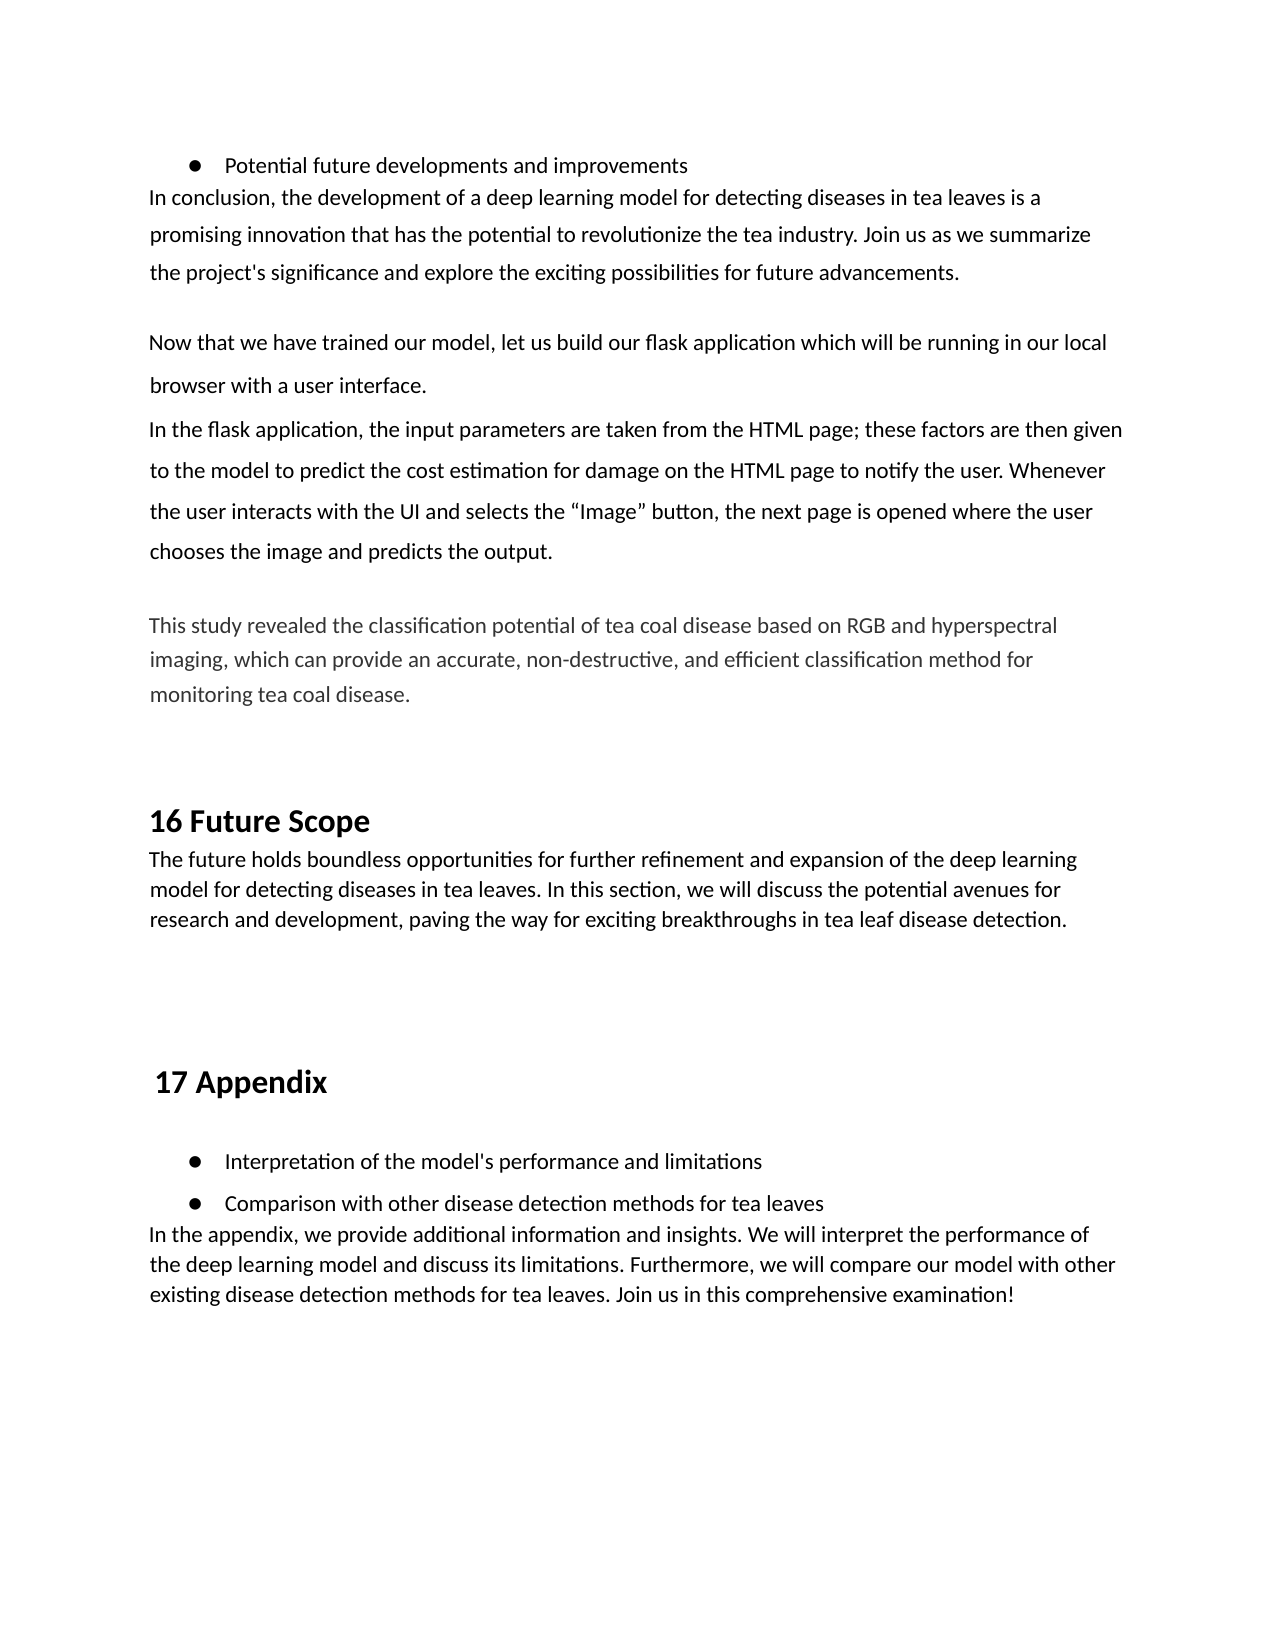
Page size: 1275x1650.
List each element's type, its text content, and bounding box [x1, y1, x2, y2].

text In conclusion, the development of a deep learning model for detecting diseases in tea leaves is a promising innovation that has the potential to revolutionize the tea industry. Join us as we summarize the project's significance and explore the exciting possibilities for future advancements. [148, 183, 1125, 286]
text This study revealed the classification potential of tea coal disease based on RGB and hyperspectral imaging, which can provide an accurate, non-destructive, and efficient classification method for monitoring tea coal disease. [148, 611, 1128, 708]
list Interpretation of the model's performance and limitations [187, 1145, 1125, 1175]
subtitle 16 Future Scope [148, 801, 1131, 841]
list Comparison with other disease detection methods for tea leaves [187, 1187, 1125, 1217]
text Now that we have trained our model, let us build our flask application which will be running in our local browser with a user interface. [148, 328, 1125, 399]
list Potential future developments and improvements [187, 149, 1125, 180]
text The future holds boundless opportunities for further refinement and expansion of the deep learning model for detecting diseases in tea leaves. In this section, we will discuss the potential avenues for research and development, paving the way for exciting breakthroughs in tea leaf disease detection. [148, 845, 1125, 933]
text In the appendix, we provide additional information and insights. We will interpret the performance of the deep learning model and discuss its limitations. Furthermore, we will compare our model with other existing disease detection methods for tea leaves. Join us in this comprehensive examination! [148, 1220, 1125, 1308]
text In the flask application, the input parameters are taken from the HTML page; these factors are then given to the model to predict the cost estimation for damage on the HTML page to notify the user. Whenever the user interacts with the UI and selects the “Image” button, the next page is opened where the user chooses the image and predicts the output. [148, 416, 1125, 565]
subtitle 17 Appendix [148, 1061, 1131, 1102]
